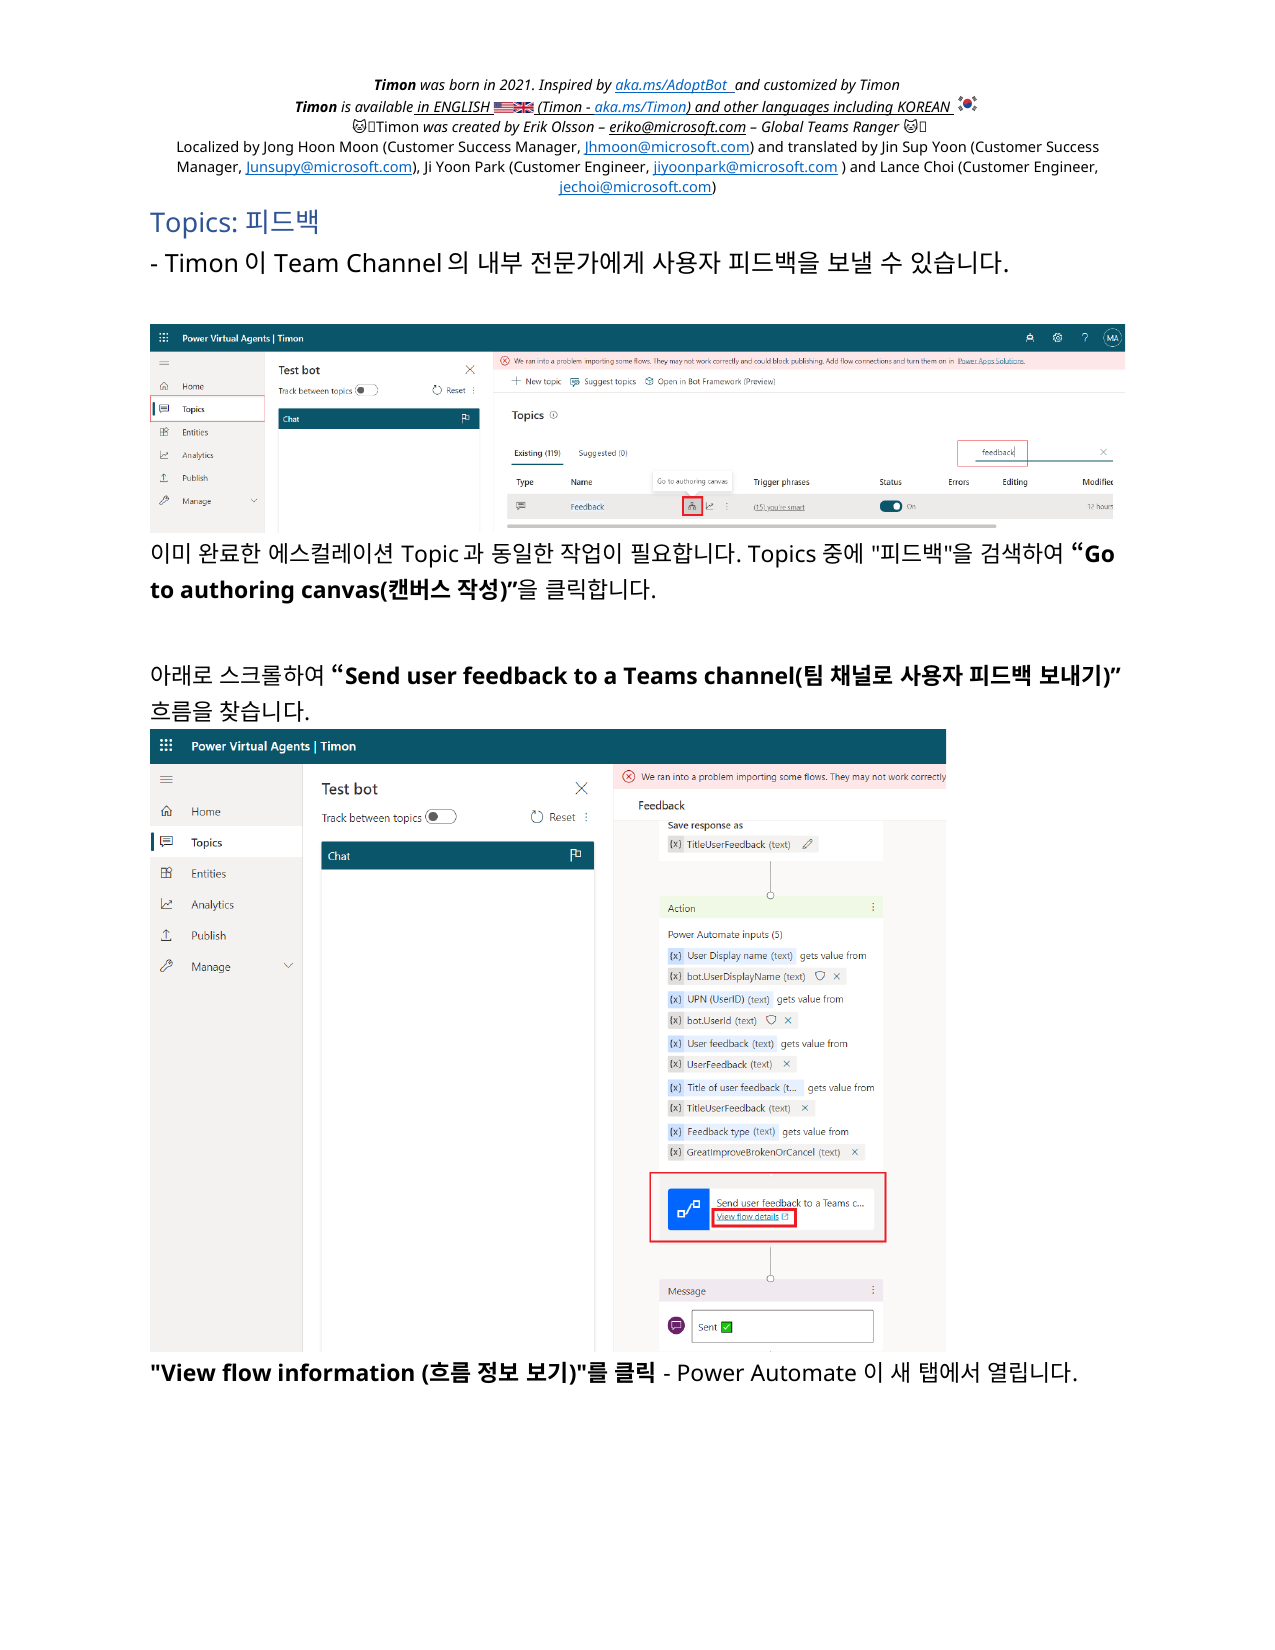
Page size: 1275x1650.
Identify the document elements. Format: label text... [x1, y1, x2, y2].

picture [150, 729, 947, 1352]
picture [150, 324, 1125, 533]
subtitle Topics: 피드백 [150, 201, 1125, 240]
picture [954, 95, 981, 113]
text - Timon이 Team Channel의 내부 전문가에게 사용자 피드백을 보낼 수 있습니다. 이미 완료한 에스컬레이션 Topic과 동일한 작업이 필요합니다. Topics 중에 "피드백"을 검색하여 “Go to authoring canvas(캔버스 작성)”을 클릭합니다. [150, 243, 1125, 324]
text - Timon이 Team Channel의 내부 전문가에게 사용자 피드백을 보낼 수 있습니다. 이미 완료한 에스컬레이션 Topic과 동일한 작업이 필요합니다. Topics 중에 "피드백"을 검색하여 “Go to authoring canvas(캔버스 작성)”을 클릭합니다. [150, 533, 1125, 638]
picture [493, 102, 534, 113]
